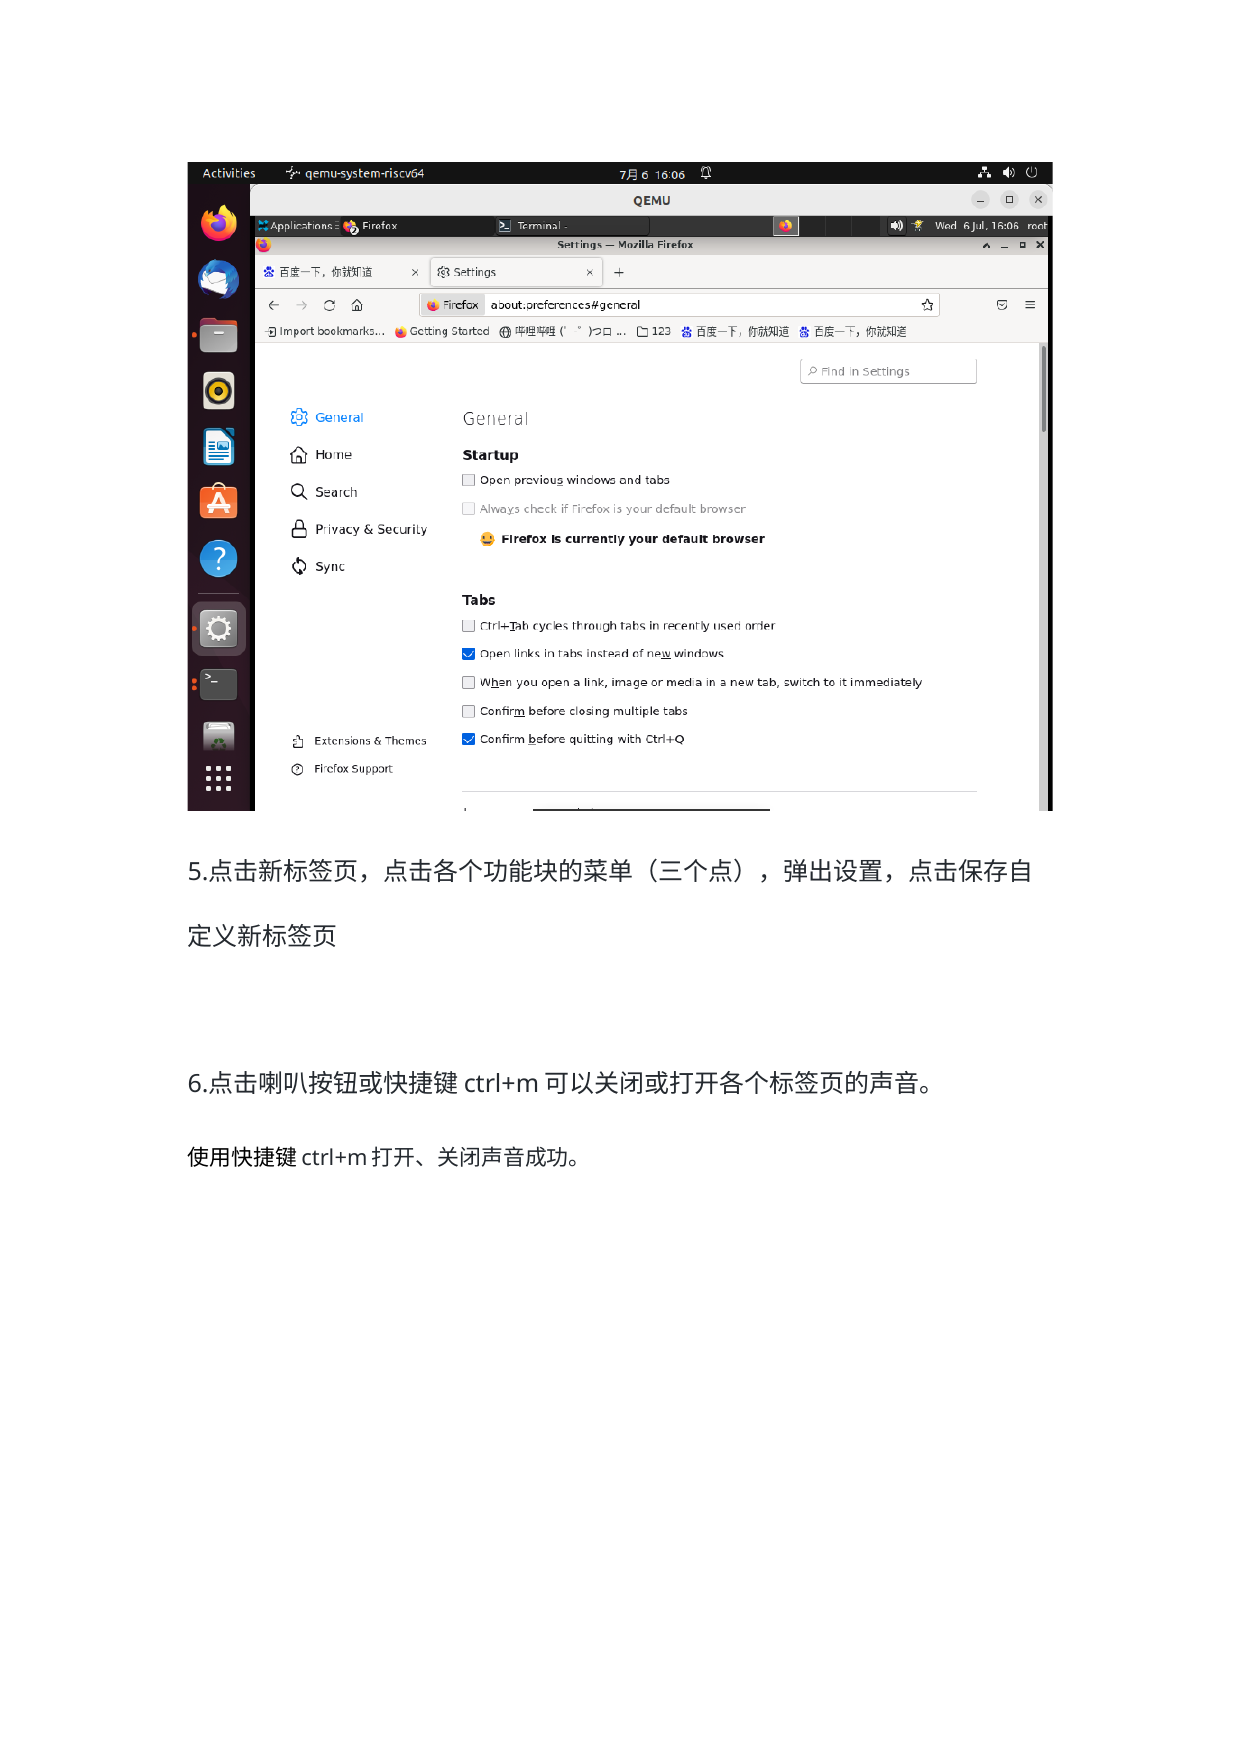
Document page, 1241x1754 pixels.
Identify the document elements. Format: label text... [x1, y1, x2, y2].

text 6.点击喇叭按钮或快捷键ctrl+m可以关闭或打开各个标签页的声音。 [187, 1049, 1053, 1114]
text 5.点击新标签页，点击各个功能块的菜单（三个点），弹出设置，点击保存自定义新标签页 [187, 837, 1053, 967]
text 使用快捷键ctrl+m打开、关闭声音成功。 [187, 1139, 1053, 1172]
picture [187, 162, 1053, 811]
